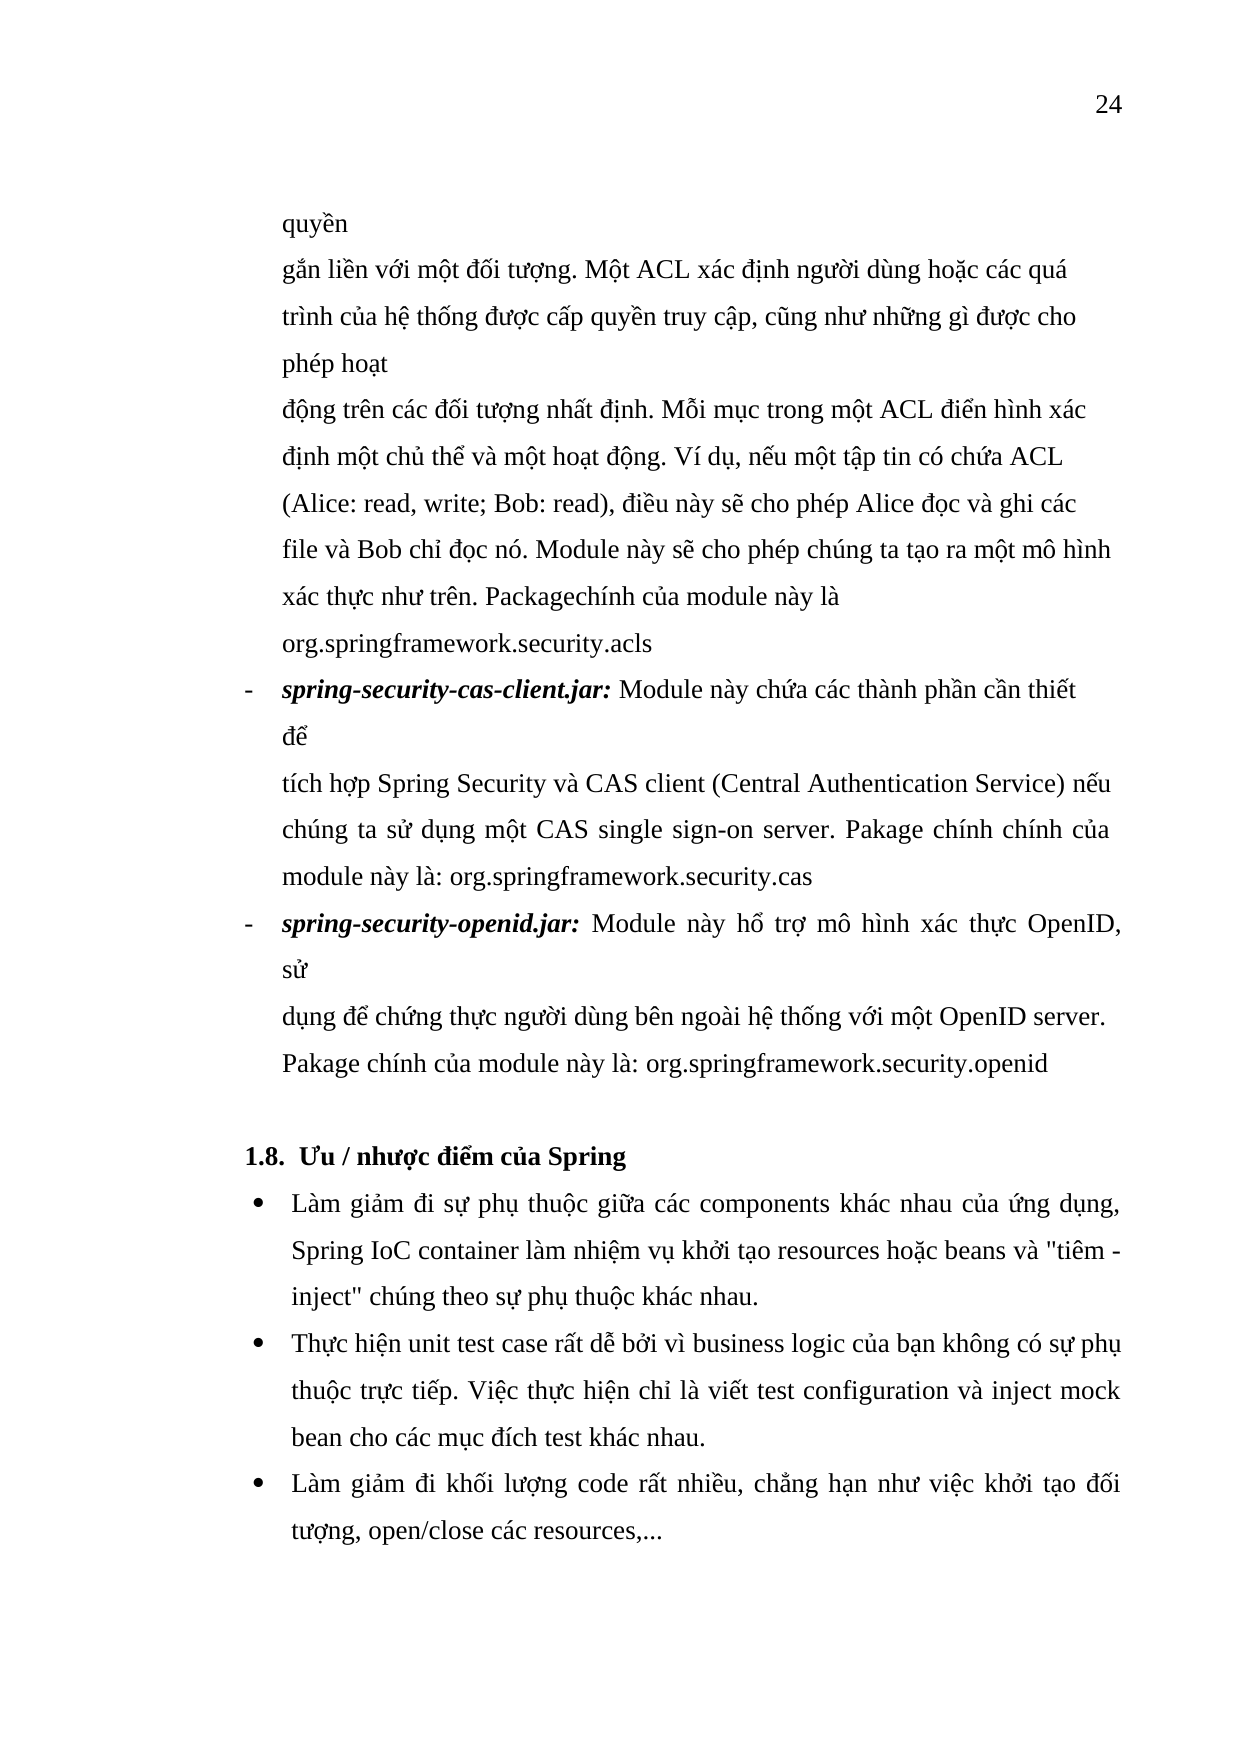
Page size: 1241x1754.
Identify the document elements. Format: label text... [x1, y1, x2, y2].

list Thực hiện unit test case rất dễ bởi vì business logic của bạn không có sự phụ thuộc trực tiếp. Việc thực hiện chỉ là viết test configuration và inject mock bean cho các mục đích test khác nhau. [254, 1327, 1122, 1452]
subtitle Ưu / nhược điểm của Spring [244, 1140, 1122, 1172]
list spring-security-cas-client.jar: Module này chứa các thành phần cần thiết để [244, 673, 1122, 751]
text tích hợp Spring Security và CAS client (Central Authentication Service) nếu chúng ta sử dụng một CAS single sign-on server. Pakage chính chính của module này là: org.springframework.security.cas [282, 767, 1111, 891]
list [244, 207, 1122, 238]
text động trên các đối tượng nhất định. Mỗi mục trong một ACL điển hình xác định một chủ thể và một hoạt động. Ví dụ, nếu một tập tin có chứa ACL (Alice: read, write; Bob: read), điều này sẽ cho phép Alice đọc và ghi các file và Bob chỉ đọc nó. Module này sẽ cho phép chúng ta tạo ra một mô hình xác thực như trên. Packagechính của module này là org.springframework.security.acls [282, 393, 1120, 658]
list Làm giảm đi sự phụ thuộc giữa các components khác nhau của ứng dụng, Spring IoC container làm nhiệm vụ khởi tạo resources hoặc beans và "tiêm - inject" chúng theo sự phụ thuộc khác nhau. [254, 1187, 1122, 1312]
text gắn liền với một đối tượng. Một ACL xác định người dùng hoặc các quá trình của hệ thống được cấp quyền truy cập, cũng như những gì được cho phép hoạt [282, 253, 1120, 378]
text dụng để chứng thực người dùng bên ngoài hệ thống với một OpenID server. Pakage chính của module này là: org.springframework.security.openid [282, 1000, 1111, 1078]
list spring-security-openid.jar: Module này hổ trợ mô hình xác thực OpenID, sử [244, 907, 1122, 985]
list Làm giảm đi khối lượng code rất nhiều, chẳng hạn như việc khởi tạo đối tượng, open/close các resources,... [254, 1467, 1122, 1545]
